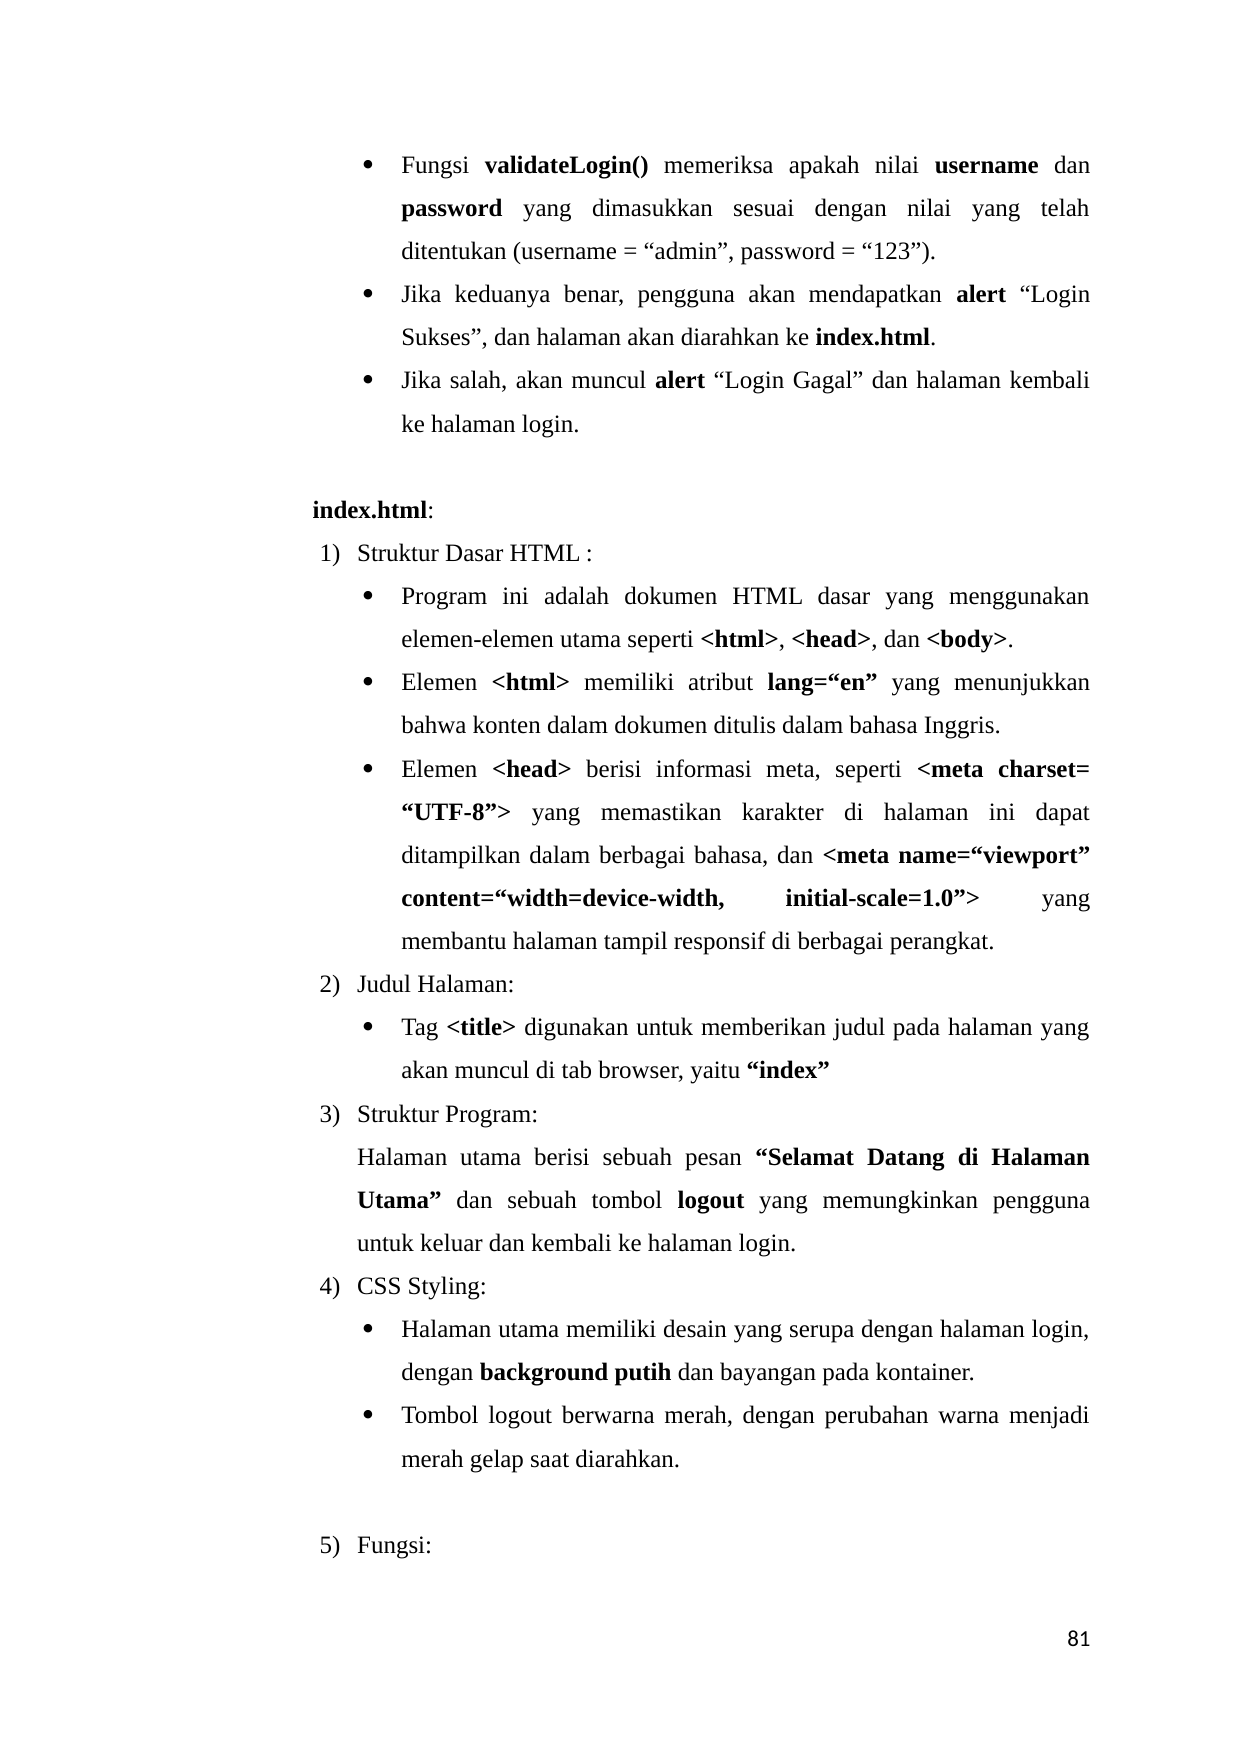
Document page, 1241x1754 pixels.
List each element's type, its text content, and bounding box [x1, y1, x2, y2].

list Elemen <head> berisi informasi meta, seperti <meta charset= “UTF-8”> yang memastikan karakter di halaman ini dapat ditampilkan dalam berbagai bahasa, dan <meta name=“viewport” content=“width=device-width, initial-scale=1.0”> yang membantu halaman tampil responsif di berbagai perangkat. [363, 754, 1090, 955]
list Jika salah, akan muncul alert “Login Gagal” dan halaman kembali ke halaman login. [363, 366, 1090, 437]
list Jika keduanya benar, pengguna akan mendapatkan alert “Login Sukses”, dan halaman akan diarahkan ke index.html. [363, 279, 1090, 351]
list Fungsi: [319, 1530, 1090, 1559]
list Halaman utama memiliki desain yang serupa dengan halaman login, dengan background putih dan bayangan pada kontainer. [363, 1314, 1090, 1386]
list Halaman utama berisi sebuah pesan “Selamat Datang di Halaman Utama” dan sebuah tombol logout yang memungkinkan pengguna untuk keluar dan kembali ke halaman login. [357, 1142, 1090, 1257]
list Elemen <html> memiliki atribut lang=“en” yang menunjukkan bahwa konten dalam dokumen ditulis dalam bahasa Inggris. [363, 667, 1090, 739]
list Tag <title> digunakan untuk memberikan judul pada halaman yang akan muncul di tab browser, yaitu “index” [363, 1012, 1090, 1084]
list Struktur Dasar HTML : [319, 538, 1090, 567]
list index.html: [312, 495, 1090, 524]
list Struktur Program: [319, 1099, 1090, 1127]
list Tombol logout berwarna merah, dengan perubahan warna menjadi merah gelap saat diarahkan. [363, 1401, 1090, 1472]
list Judul Halaman: [319, 969, 1090, 998]
list Program ini adalah dokumen HTML dasar yang menggunakan elemen-elemen utama seperti <html>, <head>, dan <body>. [363, 581, 1090, 653]
list Fungsi validateLogin() memeriksa apakah nilai username dan password yang dimasukkan sesuai dengan nilai yang telah ditentukan (username = “admin”, password = “123”). [363, 150, 1090, 265]
list CSS Styling: [319, 1271, 1090, 1300]
